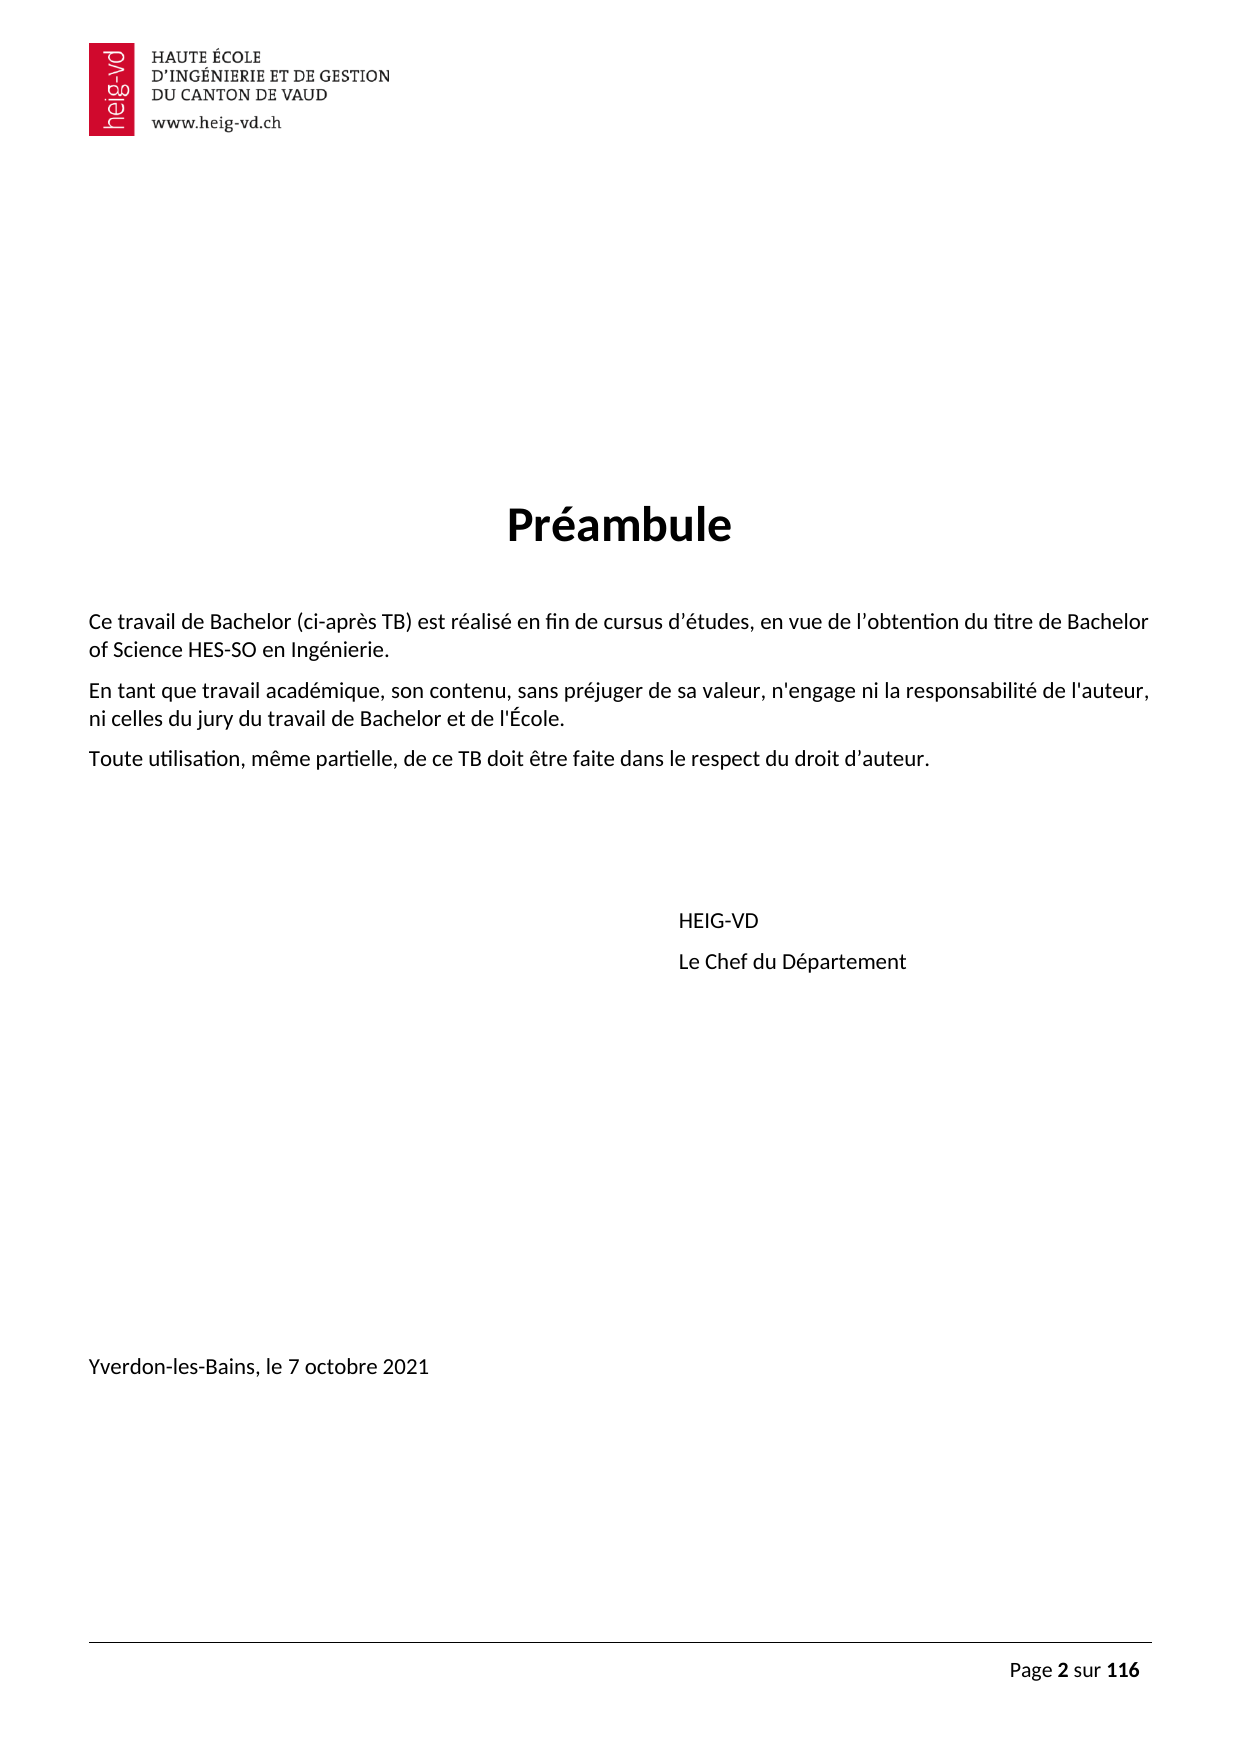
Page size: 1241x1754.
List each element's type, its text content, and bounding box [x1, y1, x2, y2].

text Préambule [89, 493, 1152, 554]
text Yverdon-les-Bains, le [89, 1352, 1152, 1380]
text Ce travail de Bachelor (ci-après TB) est réalisé en fin de cursus d’études, en vue de l’obtention du titre de Bachelor of Science HES-SO en Ingénierie. [89, 607, 1152, 663]
text En tant que travail académique, son contenu, sans préjuger de sa valeur, n'engage ni la responsabilité de l'auteur, ni celles du jury du travail de Bachelor et de l'École. [89, 676, 1152, 732]
text Le Chef du Département [89, 947, 1152, 975]
text Toute utilisation, même partielle, de ce TB doit être faite dans le respect du droit d’auteur. [89, 744, 1152, 772]
picture [89, 43, 389, 136]
text HEIG-VD [89, 906, 1152, 934]
